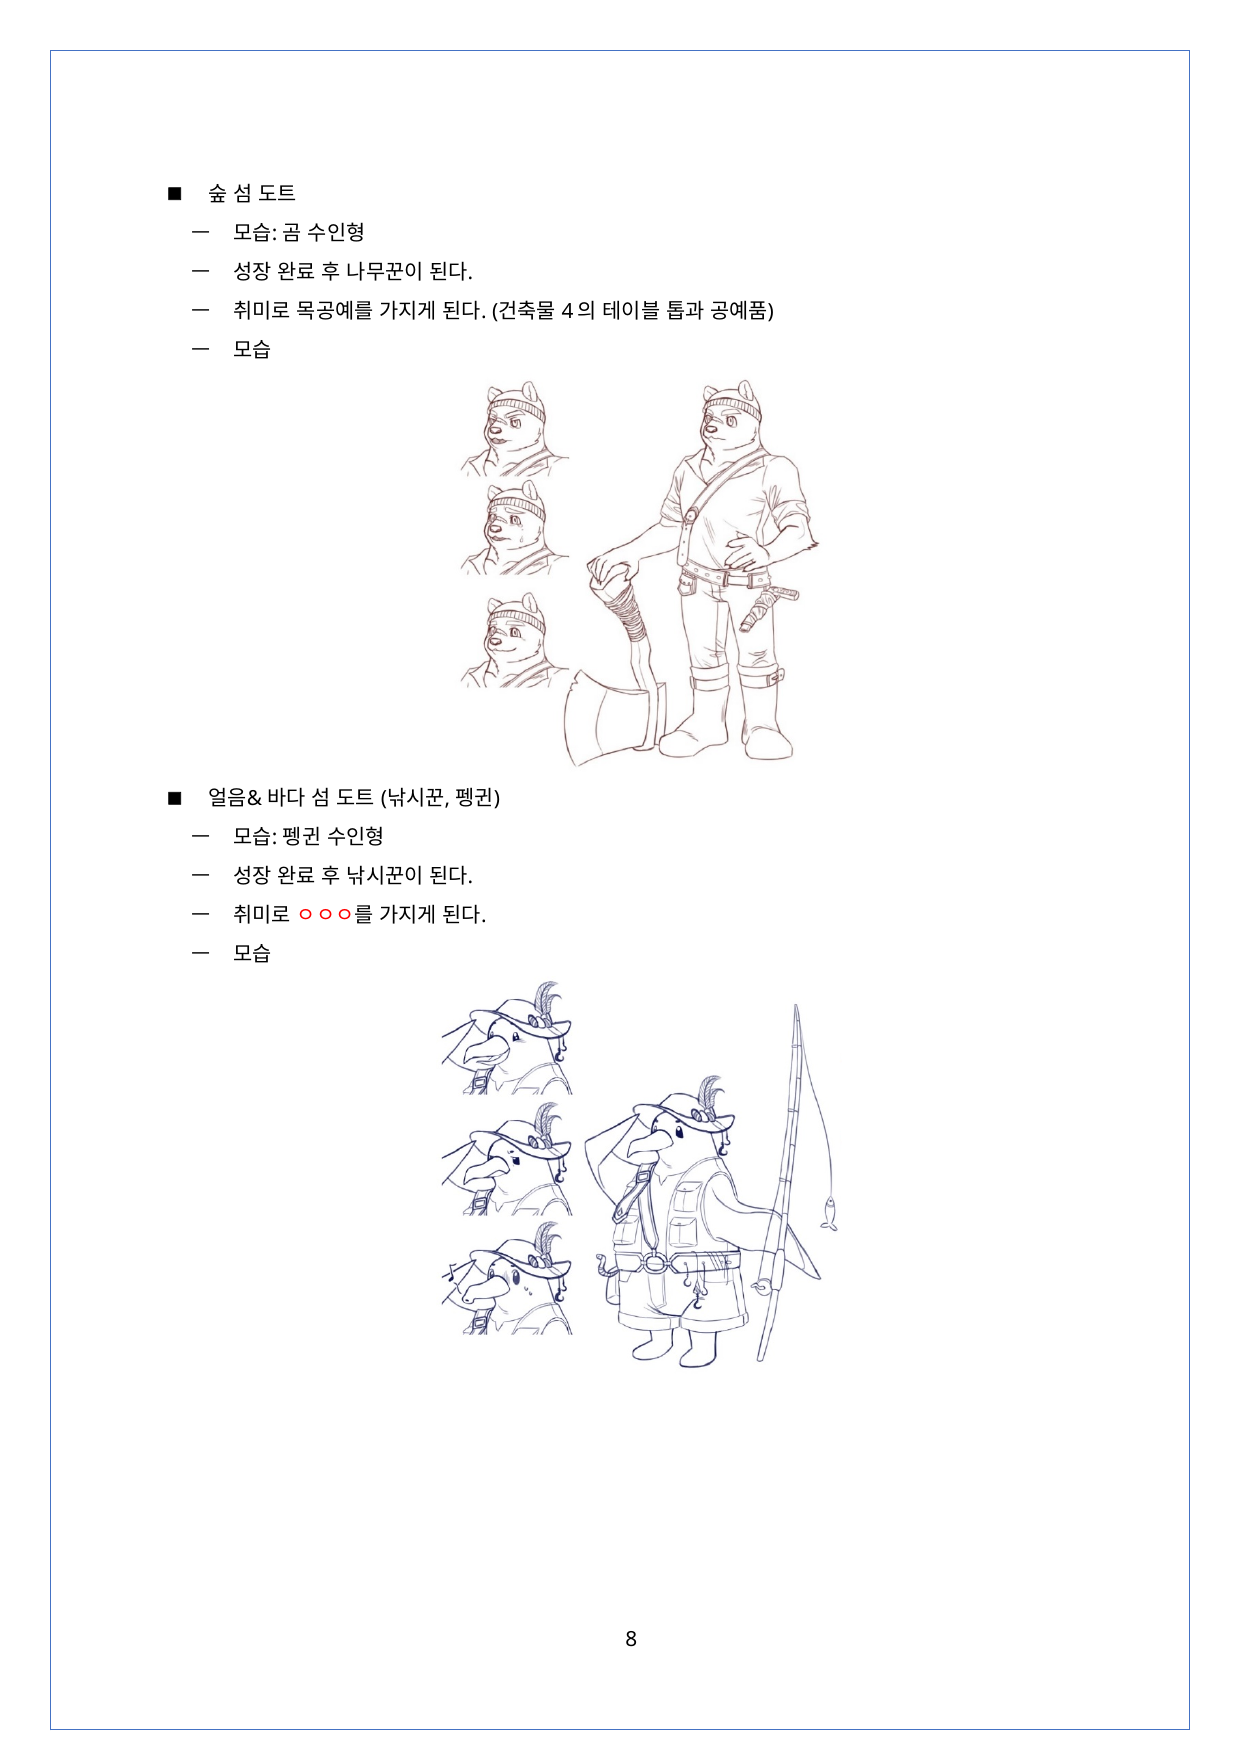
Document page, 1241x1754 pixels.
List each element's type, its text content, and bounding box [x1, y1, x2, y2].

text 취미로 ㅇㅇㅇ를 가지게 된다. [192, 898, 1069, 929]
text 성장 완료 후 나무꾼이 된다. [192, 255, 1069, 285]
picture [444, 371, 834, 774]
text 모습: 펭귄 수인형 [192, 821, 1069, 851]
text 모습 [192, 937, 1069, 968]
text 얼음& 바다 섬 도트 (낚시꾼, 펭귄) [167, 782, 1069, 812]
text 취미로 목공예를 가지게 된다. (건축물 4의 테이블 톱과 공예품) [192, 294, 1069, 324]
text 모습 [192, 333, 1069, 363]
text 모습: 곰 수인형 [192, 216, 1069, 246]
picture [436, 976, 842, 1378]
text 성장 완료 후 낚시꾼이 된다. [192, 859, 1069, 890]
text 숲 섬 도트 [167, 177, 1069, 207]
